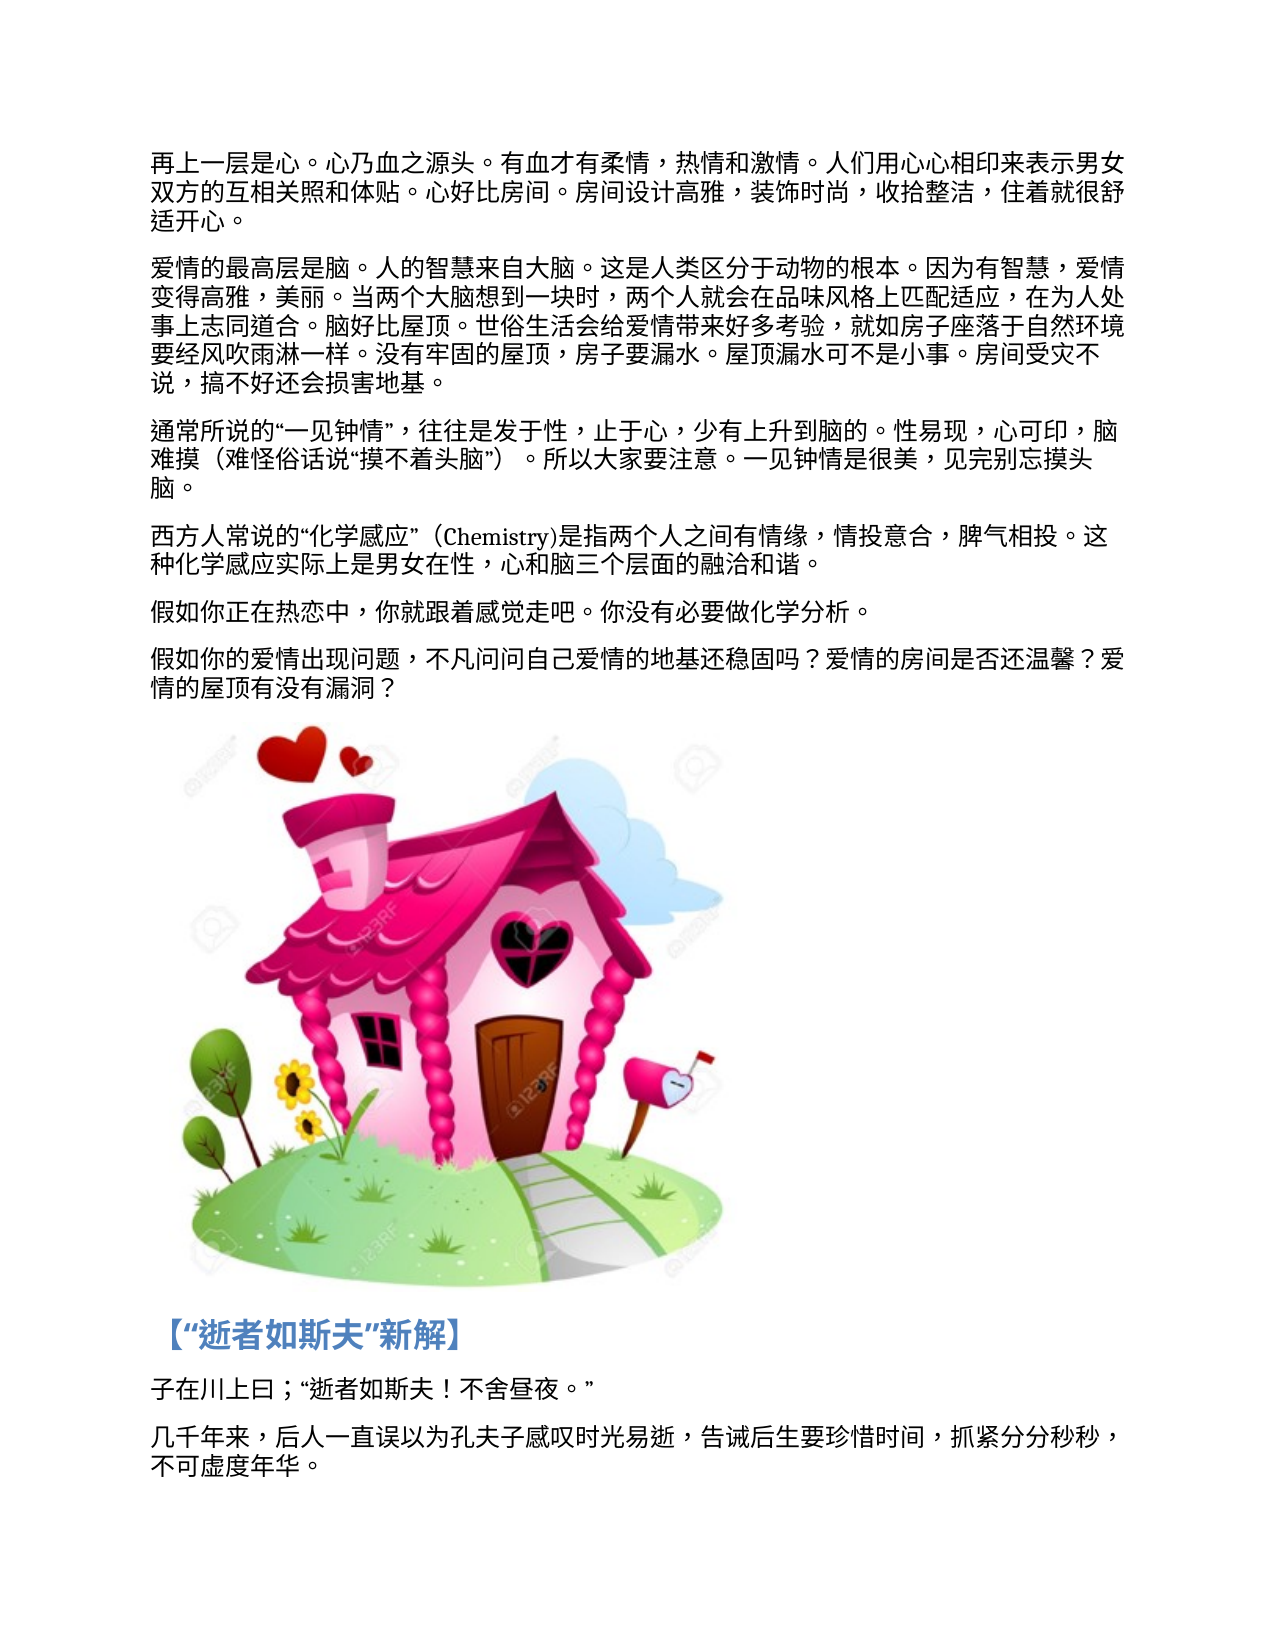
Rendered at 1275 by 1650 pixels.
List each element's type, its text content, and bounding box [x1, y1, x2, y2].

picture [168, 722, 738, 1292]
text 西方人常说的“化学感应”（Chemistry)是指两个人之间有情缘，情投意合，脾气相投。这种化学感应实际上是男女在性，心和脑三个层面的融洽和谐。 [150, 522, 1125, 580]
subtitle 【“逝者如斯夫”新解】 [150, 1312, 1125, 1357]
text 假如你正在热恋中，你就跟着感觉走吧。你没有必要做化学分析。 [150, 599, 1125, 627]
text 再上一层是心。心乃血之源头。有血才有柔情，热情和激情。人们用心心相印来表示男女双方的互相关照和体贴。心好比房间。房间设计高雅，装饰时尚，收拾整洁，住着就很舒适开心。 [150, 150, 1125, 236]
text 几千年来，后人一直误以为孔夫子感叹时光易逝，告诫后生要珍惜时间，抓紧分分秒秒，不可虚度年华。 [150, 1424, 1125, 1481]
text 通常所说的“一见钟情”，往往是发于性，止于心，少有上升到脑的。性易现，心可印，脑难摸（难怪俗话说“摸不着头脑”）。所以大家要注意。一见钟情是很美，见完别忘摸头脑。 [150, 417, 1125, 504]
text 子在川上曰；“逝者如斯夫！不舍昼夜。” [150, 1376, 1125, 1405]
text 爱情的最高层是脑。人的智慧来自大脑。这是人类区分于动物的根本。因为有智慧，爱情变得高雅，美丽。当两个大脑想到一块时，两个人就会在品味风格上匹配适应，在为人处事上志同道合。脑好比屋顶。世俗生活会给爱情带来好多考验，就如房子座落于自然环境要经风吹雨淋一样。没有牢固的屋顶，房子要漏水。屋顶漏水可不是小事。房间受灾不说，搞不好还会损害地基。 [150, 255, 1125, 399]
text 假如你的爱情出现问题，不凡问问自己爱情的地基还稳固吗？爱情的房间是否还温馨？爱情的屋顶有没有漏洞？ [150, 646, 1125, 704]
